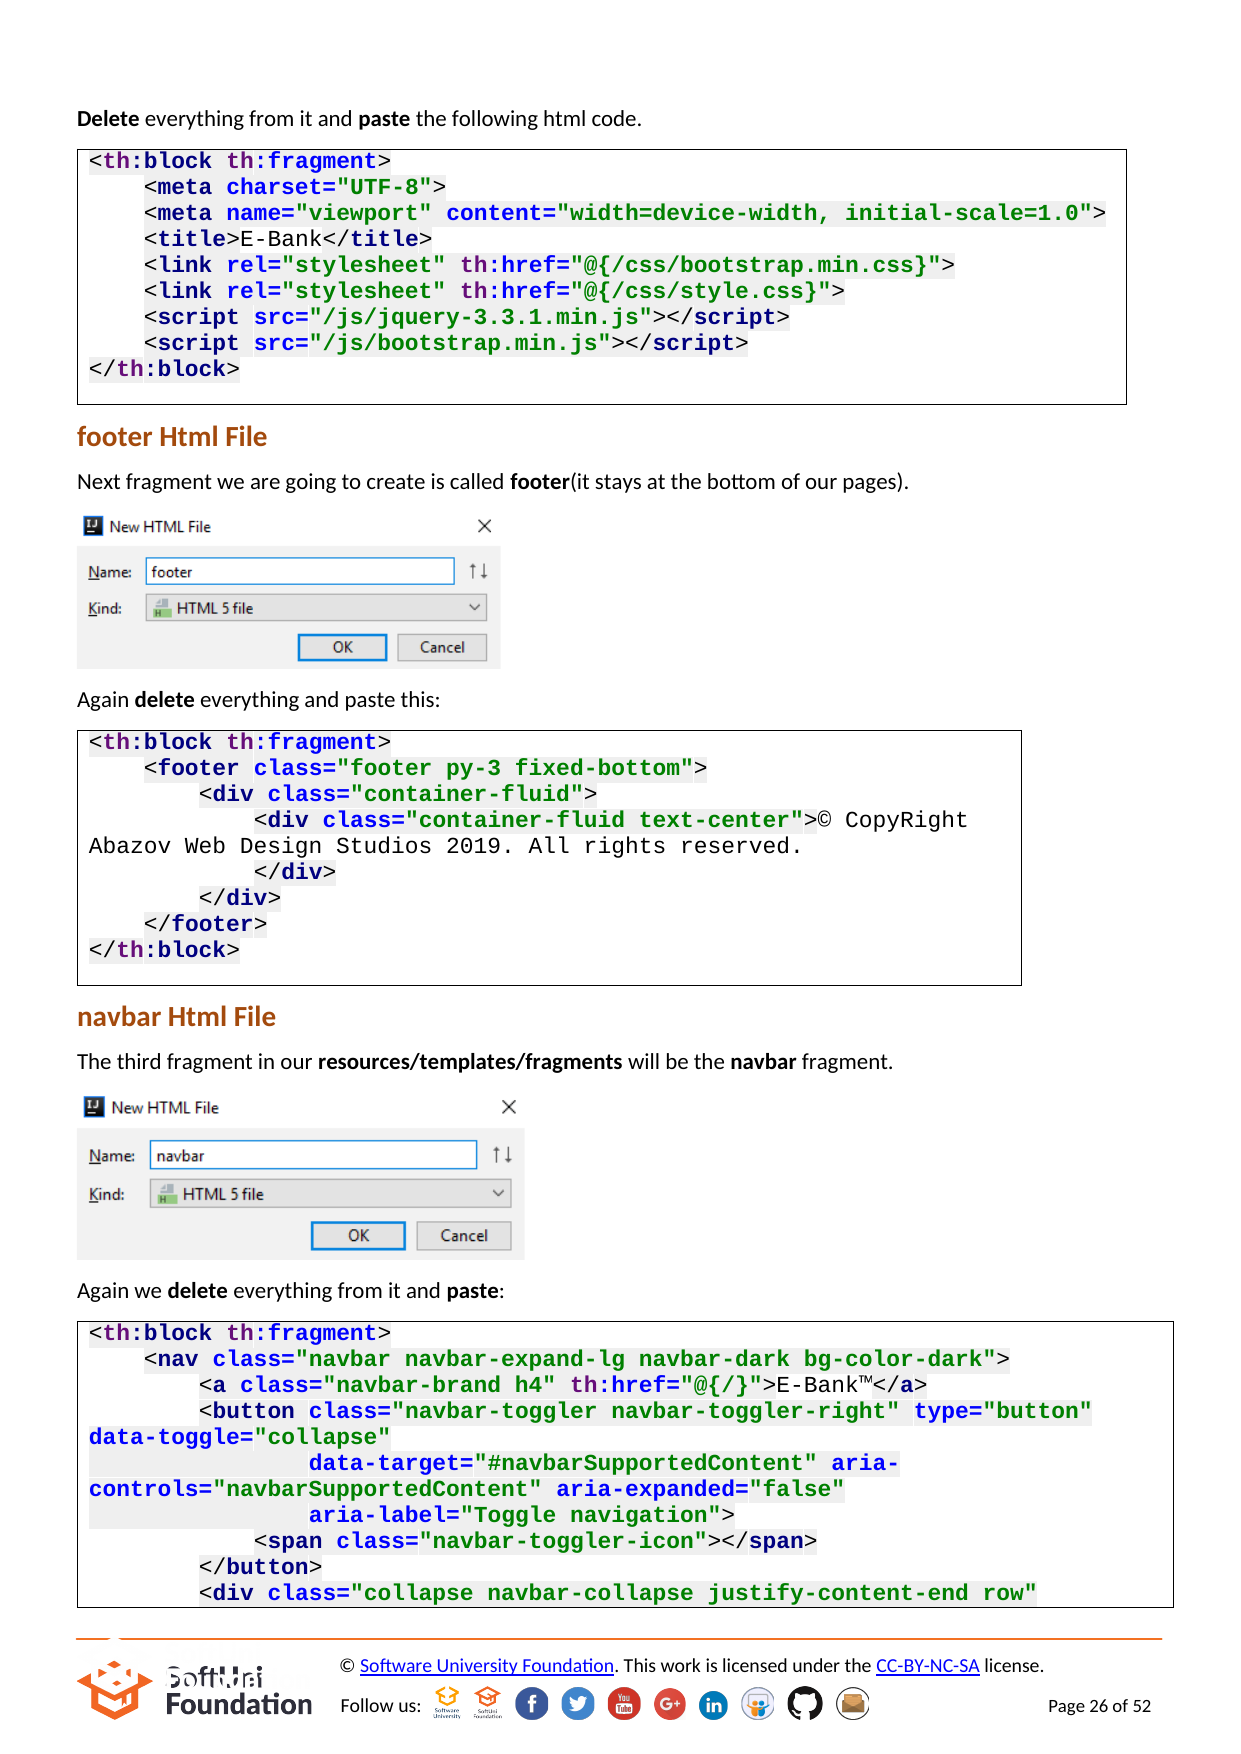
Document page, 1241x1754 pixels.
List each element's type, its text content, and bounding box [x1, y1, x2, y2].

picture [473, 1686, 502, 1720]
text Again delete everything and paste this: [77, 685, 1163, 713]
table_header <th:block th:fragment> <meta charset="UTF-8"> <meta name="viewport" content="width=device-width, initial-scale=1.0"> <title>E-Bank</title> <link rel="stylesheet" th:href="@{/css/bootstrap.min.css}"> <link rel="stylesheet" th:href="@{/css/style.css}"> <script src="/js/jquery-3.3.1.min.js"></script> <script src="/js/bootstrap.min.js"></script> </th:block> [78, 150, 1126, 404]
picture [515, 1687, 549, 1720]
picture [76, 1636, 312, 1720]
text Delete everything from it and paste the following html code. [77, 104, 1163, 132]
picture [699, 1691, 707, 1699]
picture [720, 1712, 728, 1720]
picture [787, 1686, 823, 1720]
text Again we delete everything from it and paste: [77, 1276, 1163, 1304]
table_header <th:block th:fragment> <footer class="footer py-3 fixed-bottom"> <div class="container-fluid"> <div class="container-fluid text-center">© CopyRight Abazov Web Design Studios 2019. All rights reserved. </div> </div> </footer> </th:block> [78, 731, 1021, 984]
text The third fragment in our resources/templates/fragments will be the navbar fragment. [77, 1047, 1163, 1075]
picture [561, 1687, 595, 1720]
picture [699, 1712, 707, 1720]
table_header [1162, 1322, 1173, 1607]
subtitle footer Html File [77, 418, 1163, 453]
text Next fragment we are going to create is called footer(it stays at the bottom of our pages). [77, 467, 1163, 495]
subtitle navbar Html File [77, 998, 1163, 1034]
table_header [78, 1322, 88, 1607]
picture [76, 511, 501, 669]
picture [654, 1688, 686, 1720]
picture [720, 1691, 728, 1699]
picture [741, 1687, 774, 1720]
picture [836, 1687, 869, 1720]
picture [607, 1687, 641, 1720]
picture [76, 1092, 525, 1260]
picture [433, 1686, 461, 1720]
